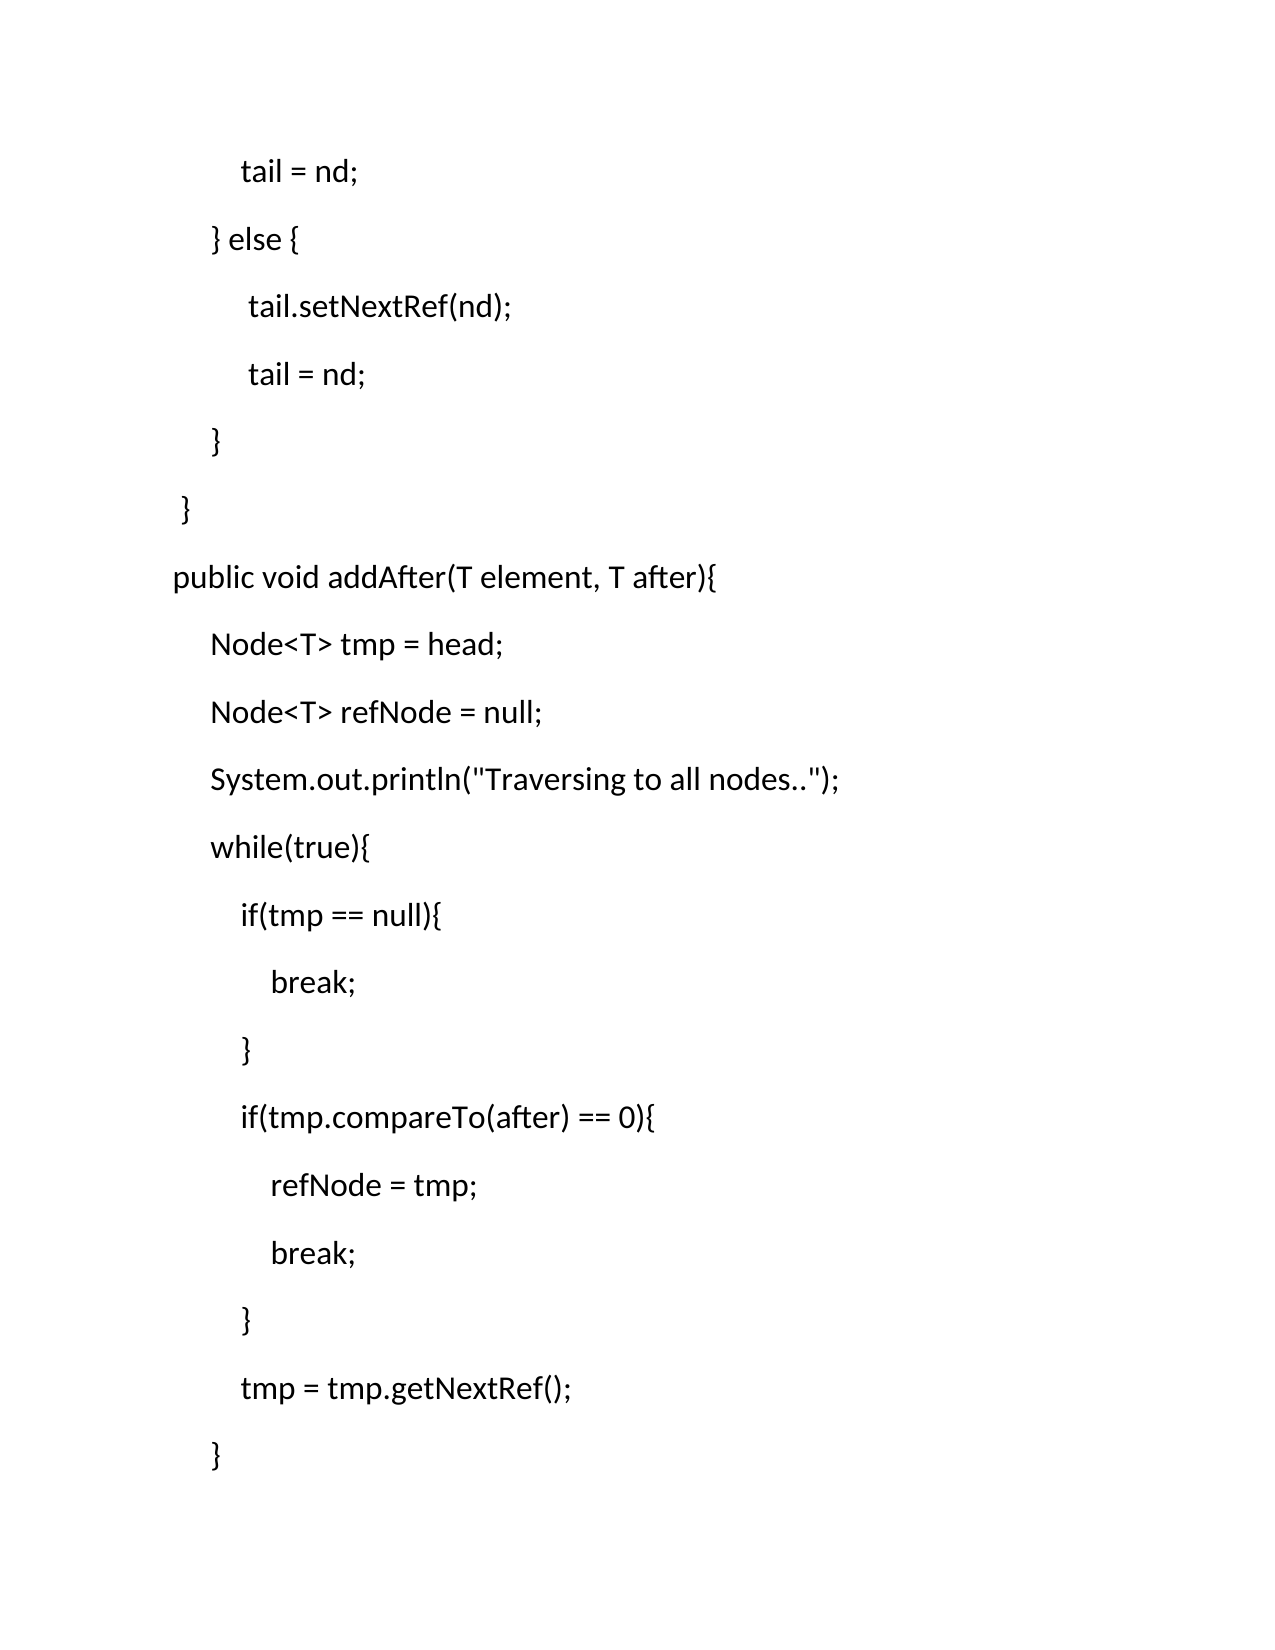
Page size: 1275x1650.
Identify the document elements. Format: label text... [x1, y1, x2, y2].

text tmp = tmp.getNextRef(); [150, 1367, 1125, 1408]
text while(true){ [150, 826, 1125, 867]
text refNode = tmp; [150, 1164, 1125, 1205]
text tail = nd; [150, 353, 1125, 393]
text break; [150, 1232, 1125, 1272]
text } [150, 488, 1125, 529]
text Node<T> refNode = null; [150, 691, 1125, 732]
text } else { [150, 218, 1125, 258]
text } [150, 1029, 1125, 1069]
text break; [150, 961, 1125, 1002]
text tail = nd; [150, 150, 1125, 191]
text Node<T> tmp = head; [150, 623, 1125, 664]
text public void addAfter(T element, T after){ [150, 556, 1125, 596]
text if(tmp == null){ [150, 894, 1125, 934]
text tail.setNextRef(nd); [150, 285, 1125, 326]
text } [150, 1434, 1125, 1475]
text if(tmp.compareTo(after) == 0){ [150, 1096, 1125, 1137]
text } [150, 420, 1125, 461]
text } [150, 1299, 1125, 1340]
text System.out.println("Traversing to all nodes.."); [150, 758, 1125, 799]
